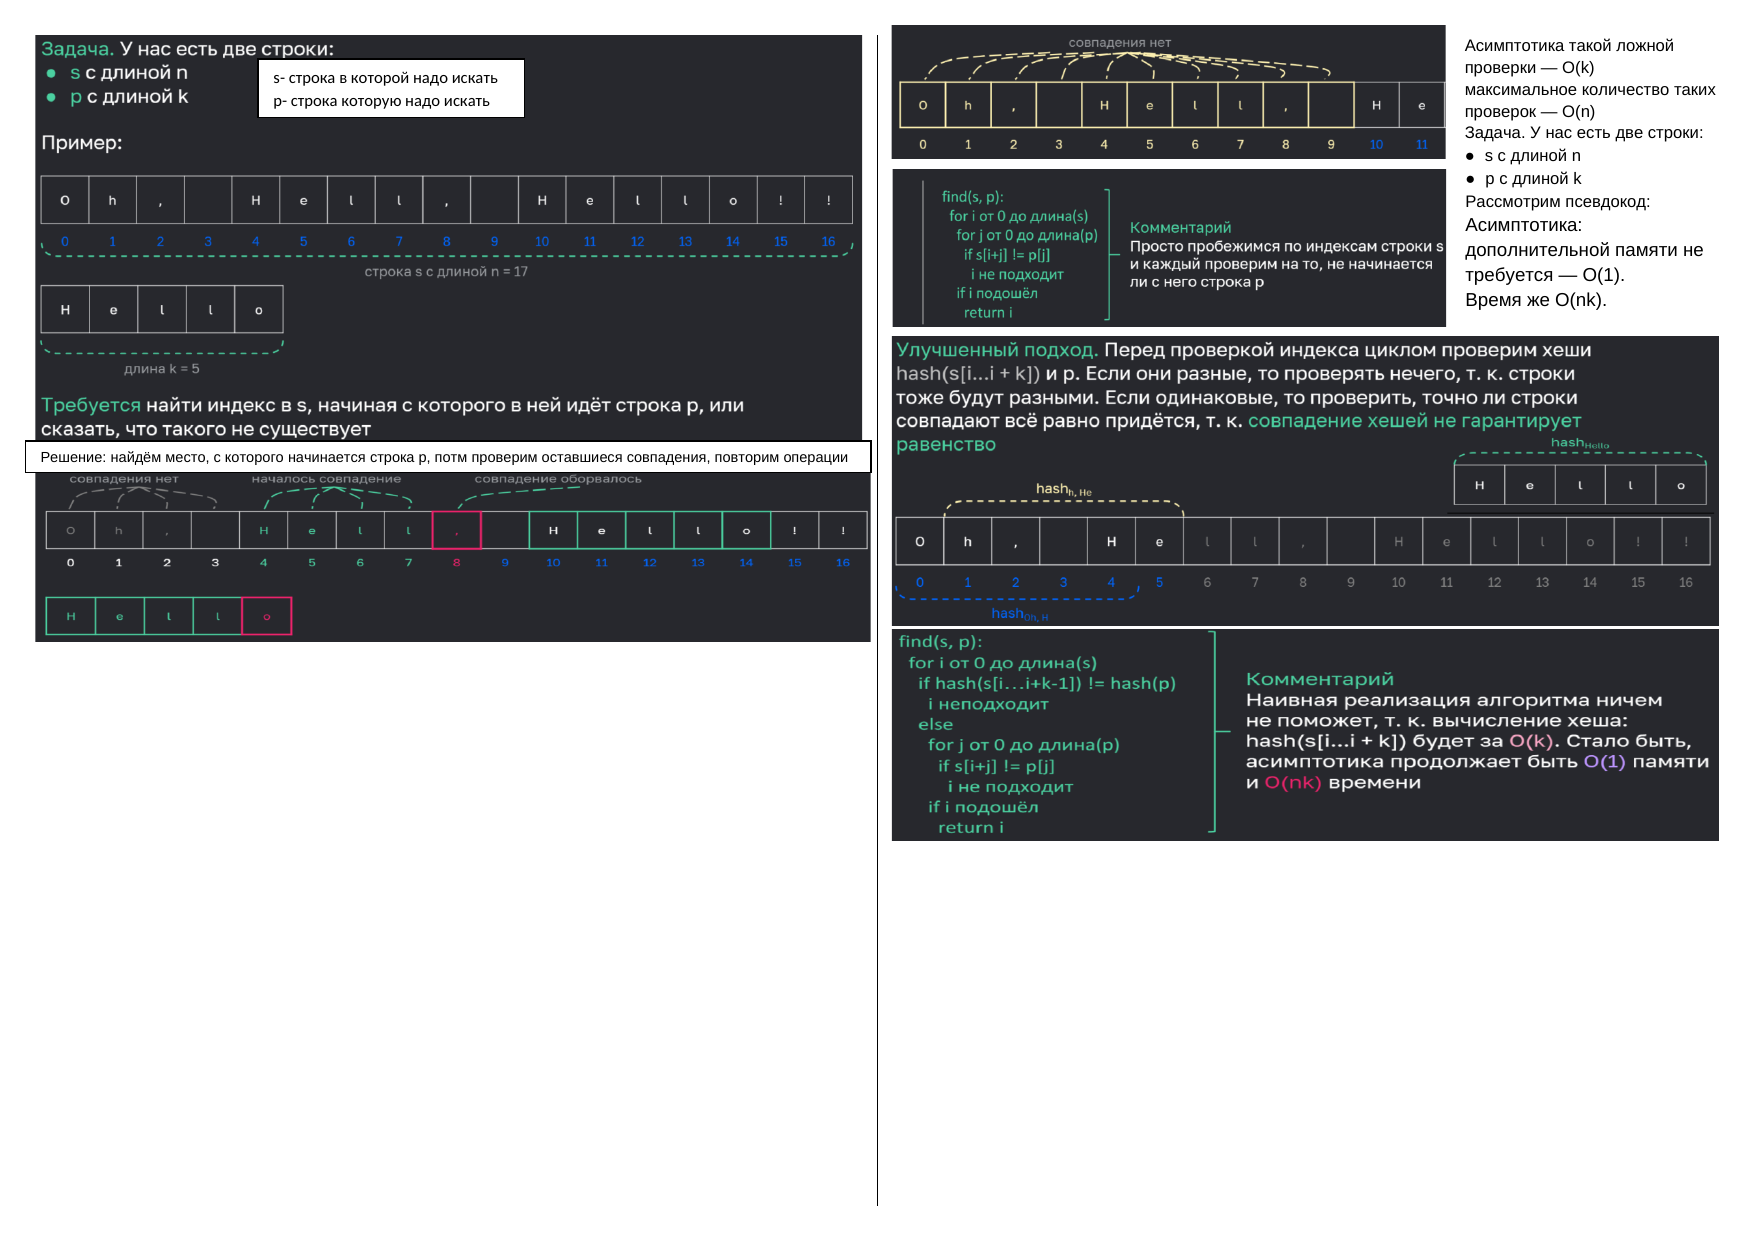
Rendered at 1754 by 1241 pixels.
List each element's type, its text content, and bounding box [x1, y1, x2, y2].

picture [891, 629, 1719, 841]
picture [891, 336, 1719, 626]
text Асимптотика: дополнительной памяти не требуется — O(1). Время же O(nk). [1447, 214, 1718, 310]
picture [35, 35, 863, 440]
picture [891, 25, 1446, 159]
picture [35, 473, 871, 642]
picture [892, 169, 1447, 327]
